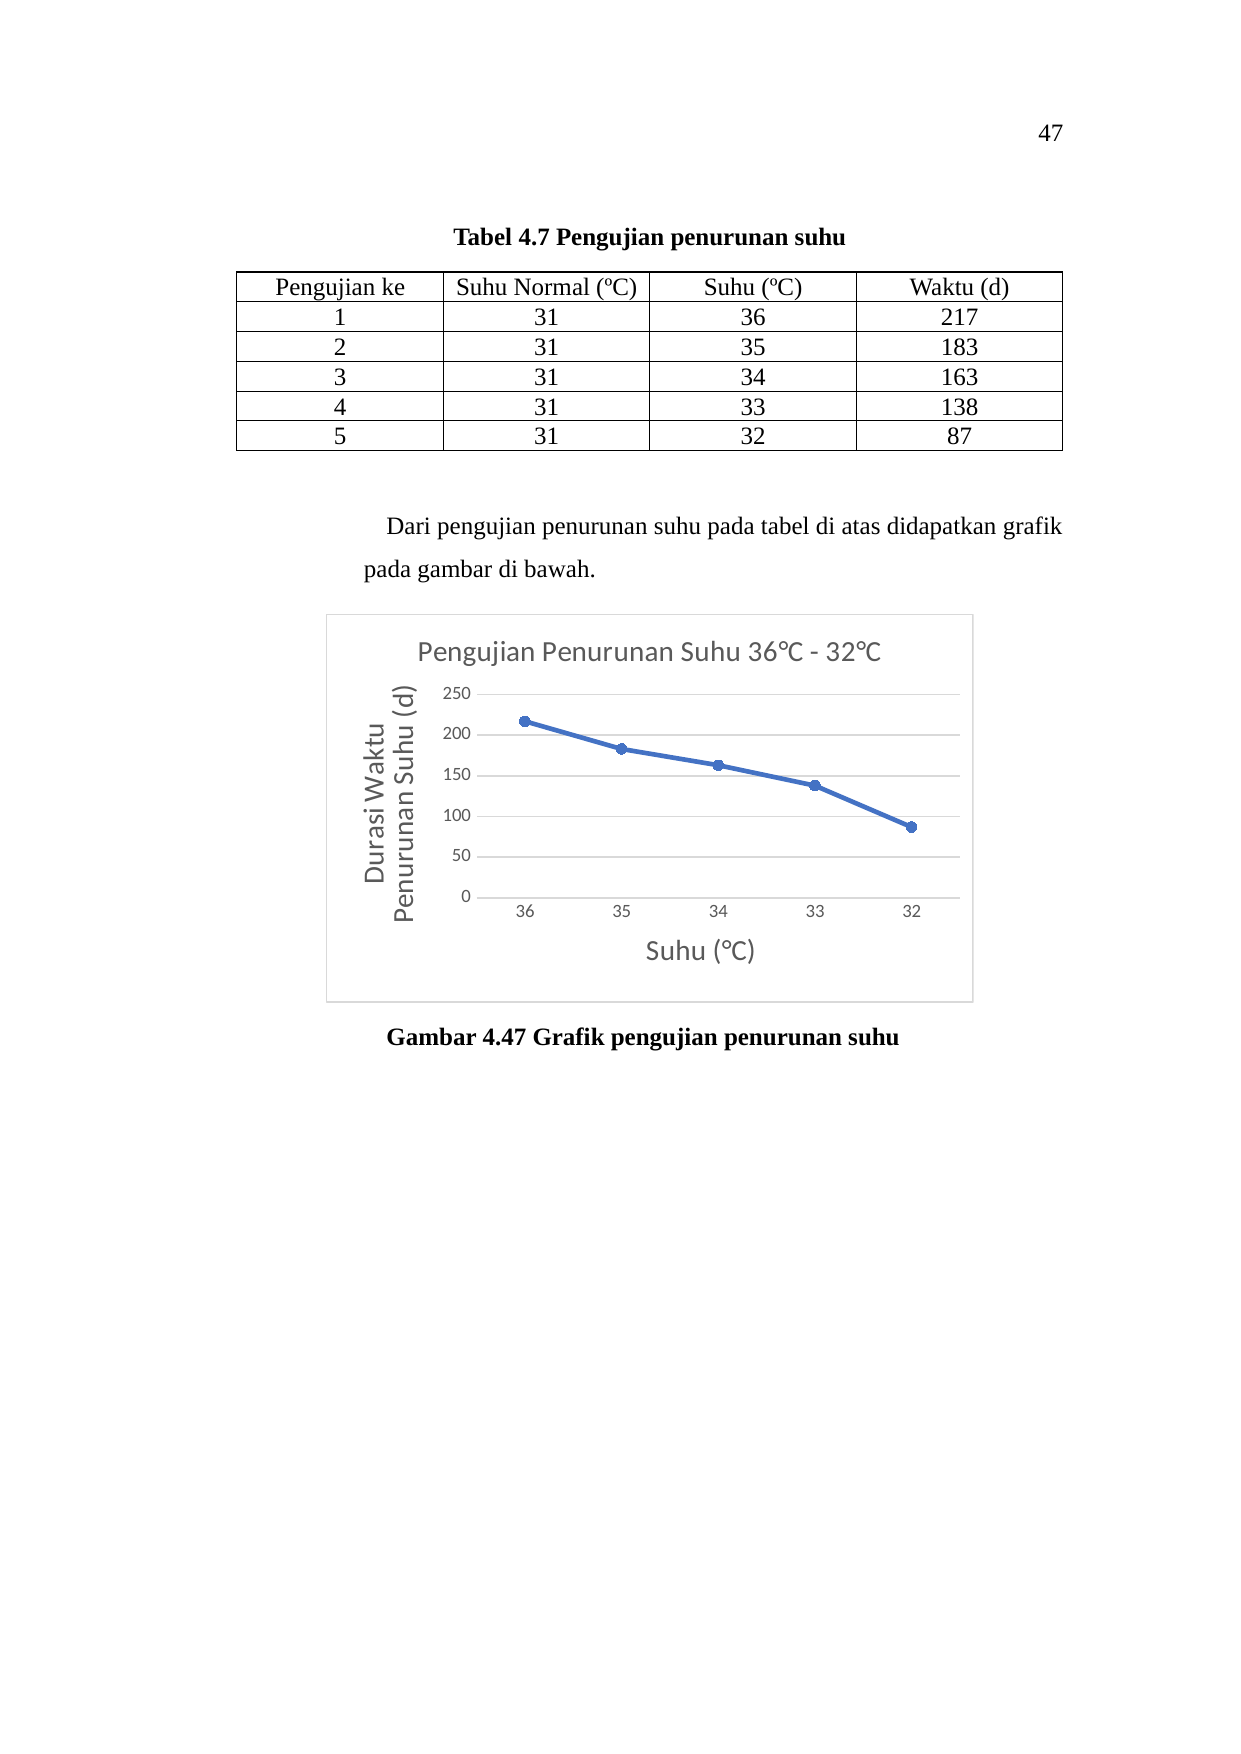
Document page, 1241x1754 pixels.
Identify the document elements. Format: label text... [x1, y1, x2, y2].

table_cell 4 [237, 392, 443, 420]
text Dari pengujian penurunan suhu pada tabel di atas didapatkan grafik pada gambar di bawah. [364, 511, 1063, 583]
table_cell 163 [857, 362, 1062, 391]
table_cell 31 [444, 421, 649, 450]
table_header Waktu (d) [857, 273, 1062, 301]
table_cell 217 [857, 302, 1062, 331]
table_cell 2 [237, 332, 443, 361]
table_cell 31 [444, 392, 649, 420]
table_cell 3 [237, 362, 443, 391]
table_cell 138 [857, 392, 1062, 420]
text Tabel 4.7 Pengujian penurunan suhu [236, 222, 1063, 251]
table_cell 5 [237, 421, 443, 450]
table_cell 36 [650, 302, 856, 331]
table_header Suhu (ºC) [650, 273, 856, 301]
table_cell 35 [650, 332, 856, 361]
table_cell 1 [237, 302, 443, 331]
table_cell 183 [857, 332, 1062, 361]
table_cell 31 [444, 362, 649, 391]
table_header Pengujian ke [237, 273, 443, 301]
table_cell 33 [650, 392, 856, 420]
table_cell 31 [444, 332, 649, 361]
table_cell 87 [857, 421, 1062, 450]
table_cell 32 [650, 421, 856, 450]
table_cell 34 [650, 362, 856, 391]
table_header Suhu Normal (ºC) [444, 273, 649, 301]
table_cell 31 [444, 302, 649, 331]
